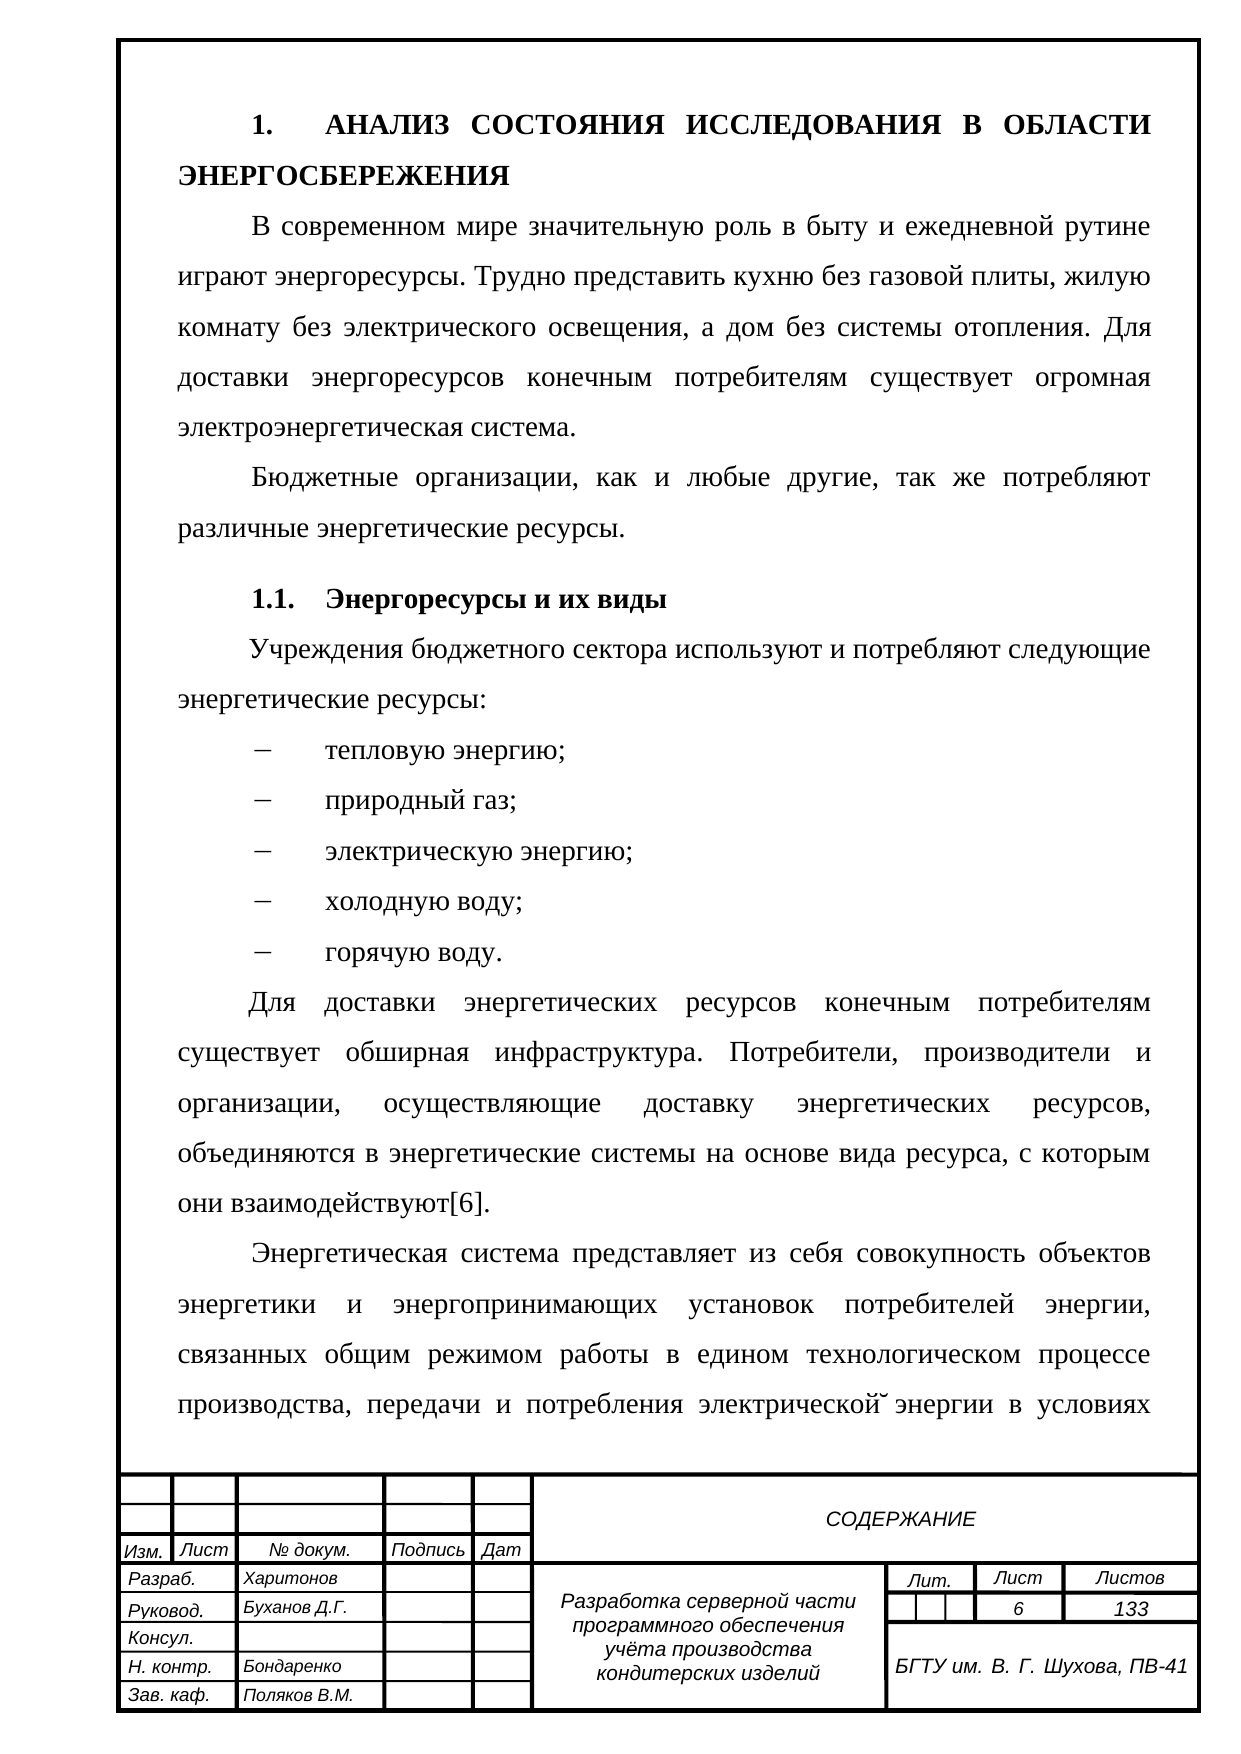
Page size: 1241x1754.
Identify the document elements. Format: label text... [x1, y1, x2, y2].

subtitle АНАЛИЗ СОСТОЯНИЯ ИССЛЕДОВАНИЯ В ОБЛАСТИ ЭНЕРГОСБЕРЕЖЕНИЯ [177, 107, 1152, 191]
list холодную воду; [177, 883, 1152, 917]
text Для доставки энергетических ресурсов конечным потребителям существует обширная инфраструктура. Потребители, производители и организации, осуществляющие доставку энергетических ресурсов, объединяются в энергетические системы на основе вида ресурса, с которым они взаимодействуют[6]. [177, 984, 1152, 1219]
text Учреждения бюджетного сектора используют и потребляют следующие энергетические ресурсы: [177, 631, 1152, 715]
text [177, 1236, 1152, 1420]
subtitle Энергоресурсы и их виды [177, 581, 1152, 614]
list тепловую энергию; [177, 732, 1152, 766]
list горячую воду. [177, 934, 1152, 967]
list природный газ; [177, 782, 1152, 816]
text Бюджетные организации, как и любые другие, так же потребляют различные энергетические ресурсы. [177, 459, 1152, 543]
text В современном мире значительную роль в быту и ежедневной рутине играют энергоресурсы. Трудно представить кухню без газовой плиты, жилую комнату без электрического освещения, а дом без системы отопления. Для доставки энергоресурсов конечным потребителям существует огромная электроэнергетическая система. [177, 208, 1152, 443]
list электрическую энергию; [177, 833, 1152, 866]
